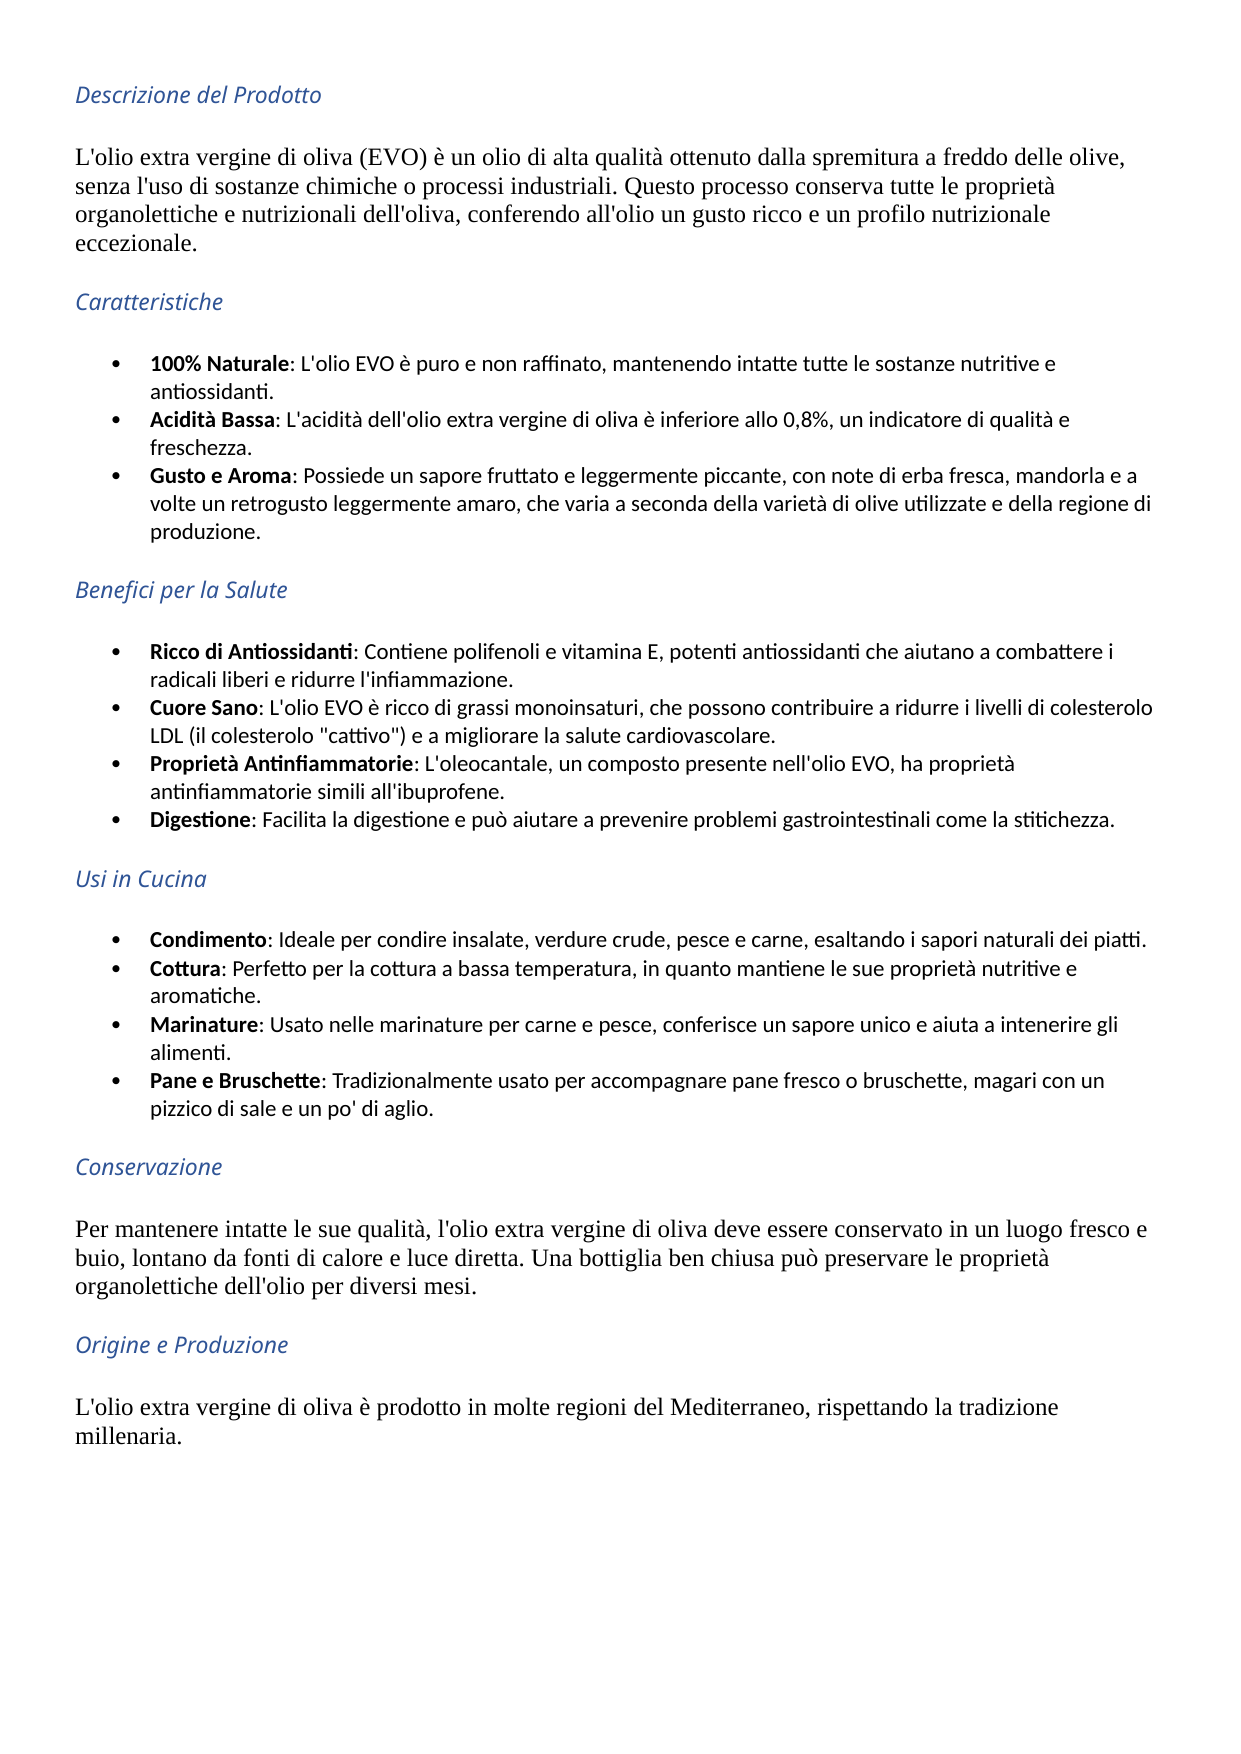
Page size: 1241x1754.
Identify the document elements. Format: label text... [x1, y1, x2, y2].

subtitle Usi in Cucina [75, 863, 1165, 894]
list Ricco di Antiossidanti: Contiene polifenoli e vitamina E, potenti antiossidanti che aiutano a combattere i radicali liberi e ridurre l'infiammazione. [112, 637, 1165, 693]
list Gusto e Aroma: Possiede un sapore fruttato e leggermente piccante, con note di erba fresca, mandorla e a volte un retrogusto leggermente amaro, che varia a seconda della varietà di olive utilizzate e della regione di produzione. [112, 461, 1165, 545]
subtitle Conservazione [75, 1151, 1165, 1182]
text L'olio extra vergine di oliva (EVO) è un olio di alta qualità ottenuto dalla spremitura a freddo delle olive, senza l'uso di sostanze chimiche o processi industriali. Questo processo conserva tutte le proprietà organolettiche e nutrizionali dell'oliva, conferendo all'olio un gusto ricco e un profilo nutrizionale eccezionale. [75, 142, 1165, 257]
list Marinature: Usato nelle marinature per carne e pesce, conferisce un sapore unico e aiuta a intenerire gli alimenti. [112, 1010, 1165, 1066]
list Proprietà Antinfiammatorie: L'oleocantale, un composto presente nell'olio EVO, ha proprietà antinfiammatorie simili all'ibuprofene. [112, 749, 1165, 806]
list Digestione: Facilita la digestione e può aiutare a prevenire problemi gastrointestinali come la stitichezza. [112, 806, 1165, 833]
list Cottura: Perfetto per la cottura a bassa temperatura, in quanto mantiene le sue proprietà nutritive e aromatiche. [112, 954, 1165, 1010]
list Acidità Bassa: L'acidità dell'olio extra vergine di oliva è inferiore allo 0,8%, un indicatore di qualità e freschezza. [112, 405, 1165, 461]
list 100% Naturale: L'olio EVO è puro e non raffinato, mantenendo intatte tutte le sostanze nutritive e antiossidanti. [112, 349, 1165, 405]
subtitle Benefici per la Salute [75, 574, 1165, 606]
subtitle Origine e Produzione [75, 1329, 1165, 1361]
list Pane e Bruschette: Tradizionalmente usato per accompagnare pane fresco o bruschette, magari con un pizzico di sale e un po' di aglio. [112, 1066, 1165, 1122]
list Cuore Sano: L'olio EVO è ricco di grassi monoinsaturi, che possono contribuire a ridurre i livelli di colesterolo LDL (il colesterolo "cattivo") e a migliorare la salute cardiovascolare. [112, 693, 1165, 749]
list Condimento: Ideale per condire insalate, verdure crude, pesce e carne, esaltando i sapori naturali dei piatti. [112, 926, 1165, 954]
subtitle Descrizione del Prodotto [75, 79, 1165, 110]
subtitle Caratteristiche [75, 286, 1165, 317]
text Per mantenere intatte le sue qualità, l'olio extra vergine di oliva deve essere conservato in un luogo fresco e buio, lontano da fonti di calore e luce diretta. Una bottiglia ben chiusa può preservare le proprietà organolettiche dell'olio per diversi mesi. [75, 1214, 1165, 1300]
text L'olio extra vergine di oliva è prodotto in molte regioni del Mediterraneo, rispettando la tradizione millenaria. [75, 1392, 1165, 1450]
